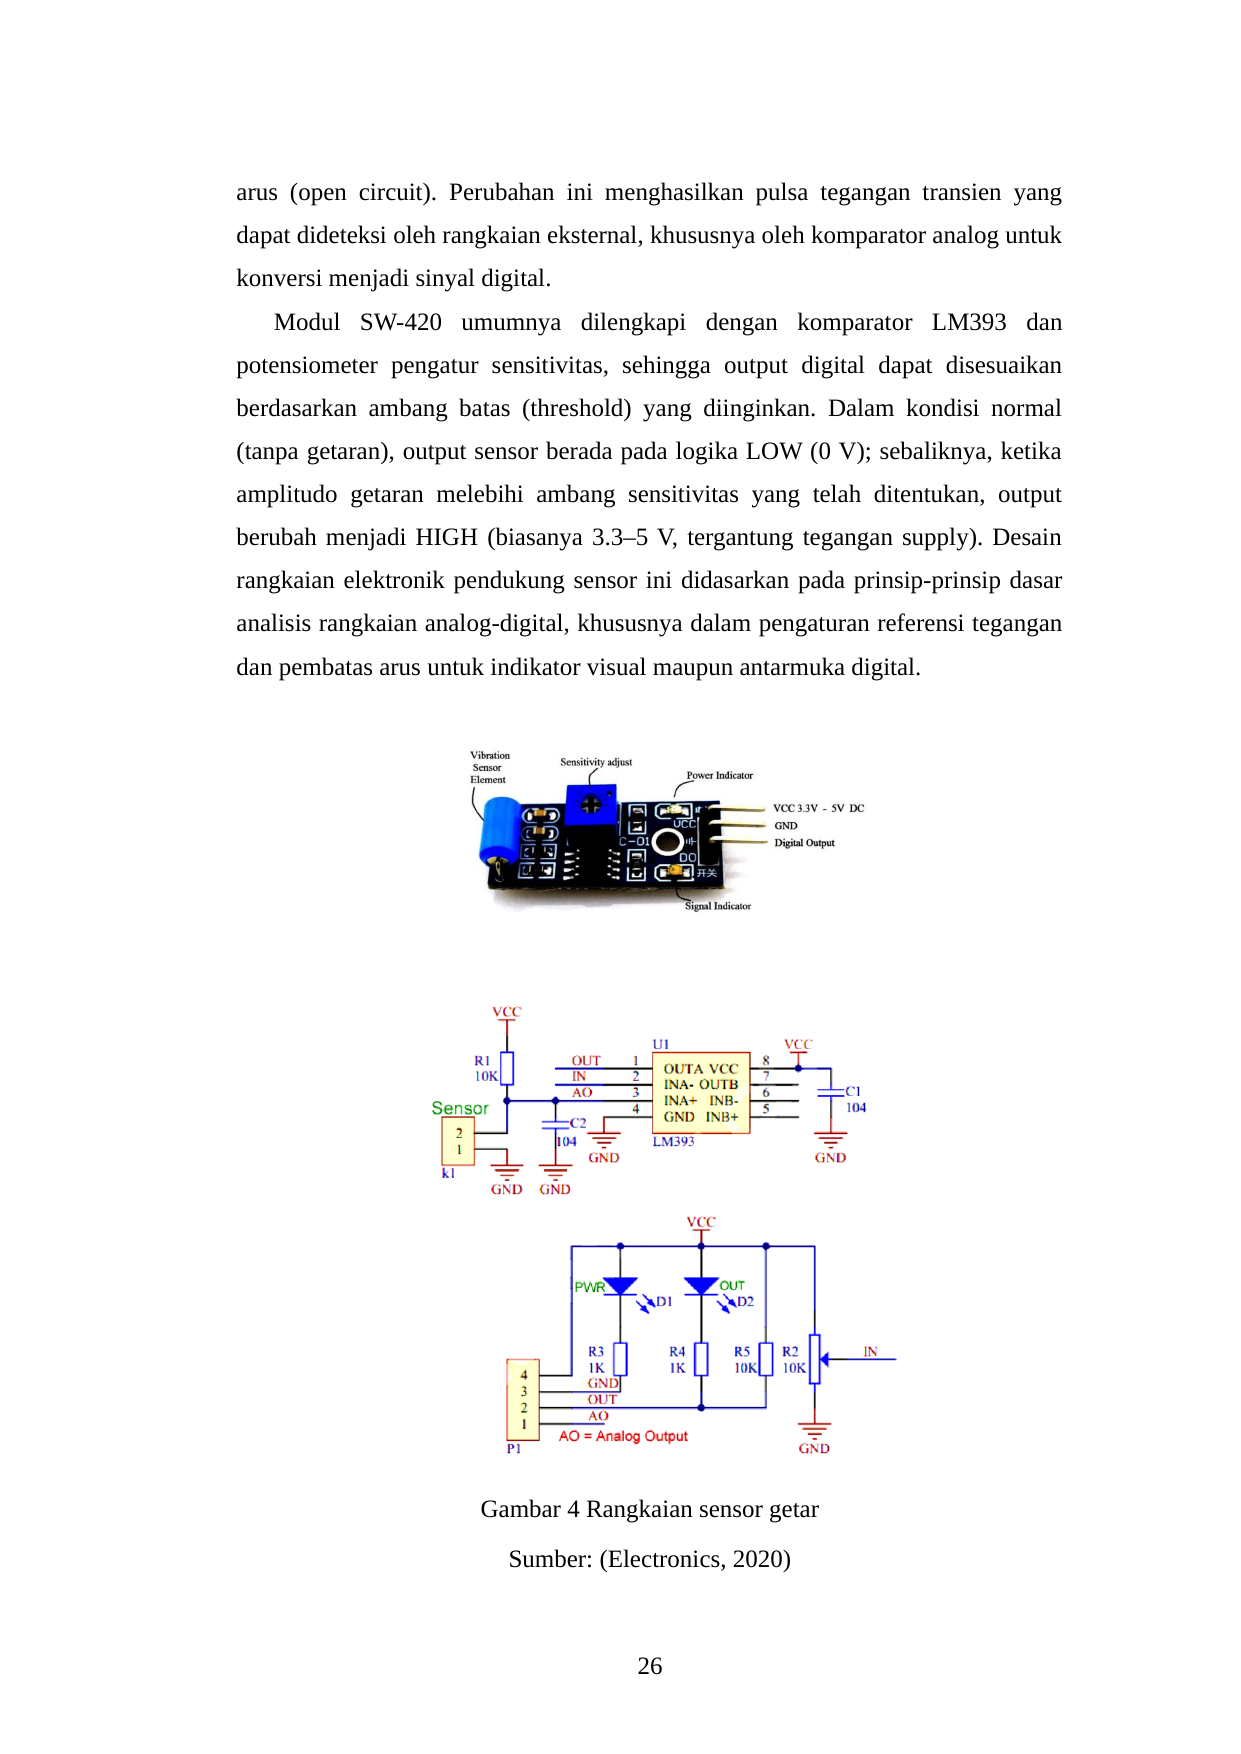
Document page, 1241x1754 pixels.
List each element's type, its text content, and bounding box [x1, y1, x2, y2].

text Gambar 4 Rangkaian sensor getar [236, 1494, 1063, 1523]
picture [373, 970, 964, 1480]
picture [469, 750, 867, 913]
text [236, 177, 1063, 292]
text Modul SW-420 umumnya dilengkapi dengan komparator LM393 dan potensiometer pengatur sensitivitas, sehingga output digital dapat disesuaikan berdasarkan ambang batas (threshold) yang diinginkan. Dalam kondisi normal (tanpa getaran), output sensor berada pada logika LOW (0 V); sebaliknya, ketika amplitudo getaran melebihi ambang sensitivitas yang telah ditentukan, output berubah menjadi HIGH (biasanya 3.3–5 V, tergantung tegangan supply). Desain rangkaian elektronik pendukung sensor ini didasarkan pada prinsip-prinsip dasar analisis rangkaian analog-digital, khususnya dalam pengaturan referensi tegangan dan pembatas arus untuk indikator visual maupun antarmuka digital. [236, 307, 1063, 680]
text Sumber: [236, 1544, 1063, 1573]
